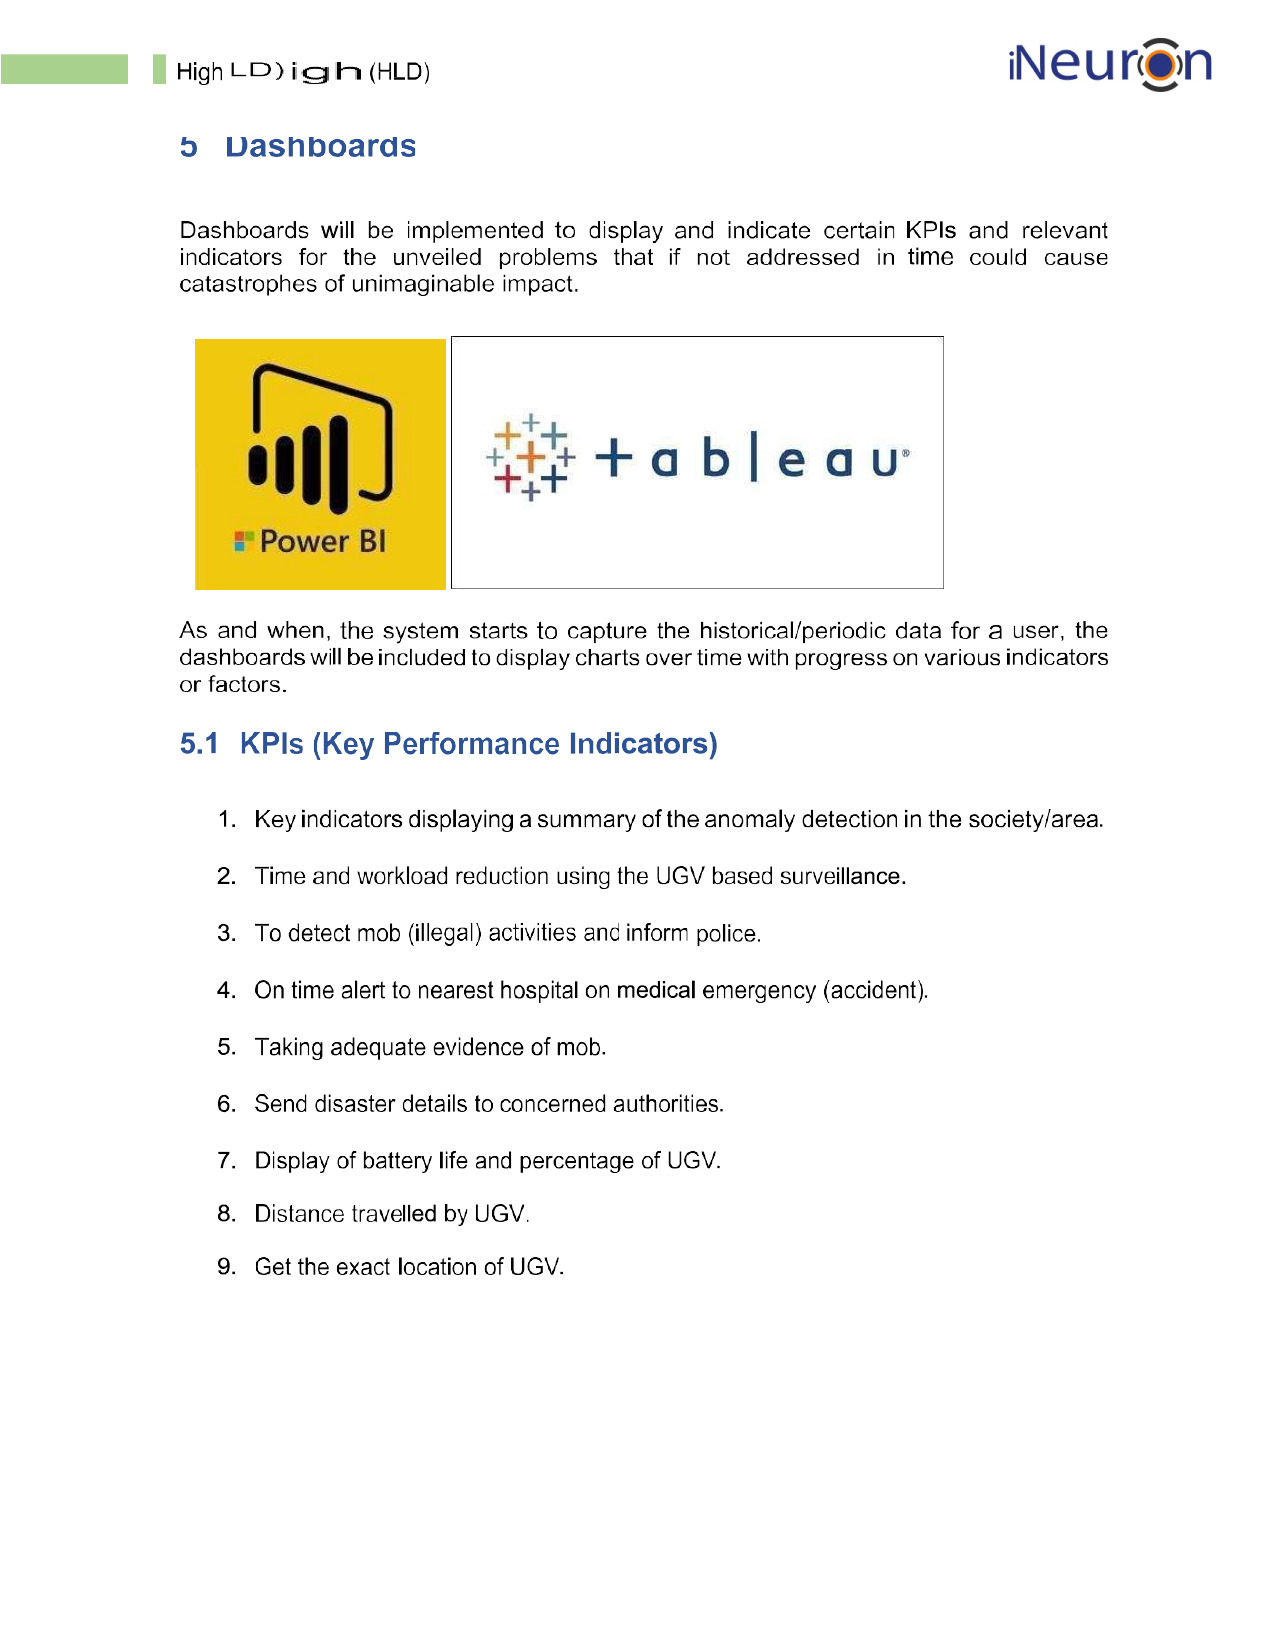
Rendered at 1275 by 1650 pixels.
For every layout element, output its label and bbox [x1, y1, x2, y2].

picture [227, 137, 416, 157]
picture [179, 621, 331, 692]
picture [669, 221, 895, 265]
picture [255, 923, 414, 946]
picture [340, 621, 373, 639]
picture [195, 339, 446, 590]
picture [416, 923, 619, 946]
picture [256, 1257, 390, 1275]
picture [256, 1151, 432, 1173]
picture [370, 62, 391, 84]
picture [394, 62, 429, 84]
picture [697, 924, 760, 946]
picture [231, 62, 284, 80]
picture [379, 621, 1002, 670]
picture [348, 648, 373, 665]
picture [440, 1151, 716, 1173]
picture [255, 866, 835, 889]
picture [445, 1204, 468, 1226]
picture [399, 1257, 559, 1275]
picture [292, 62, 361, 84]
picture [585, 985, 609, 998]
picture [256, 810, 296, 832]
picture [627, 923, 688, 941]
picture [451, 336, 944, 589]
picture [1009, 38, 1212, 92]
picture [255, 980, 573, 1003]
picture [313, 732, 559, 760]
picture [255, 1037, 600, 1060]
picture [256, 1204, 402, 1222]
picture [302, 809, 897, 832]
picture [579, 732, 611, 754]
picture [907, 221, 937, 238]
picture [476, 1204, 529, 1222]
picture [969, 221, 1108, 265]
picture [194, 62, 222, 85]
picture [921, 251, 953, 265]
picture [255, 1094, 718, 1112]
picture [692, 980, 923, 1003]
picture [241, 732, 303, 754]
picture [1007, 621, 1108, 665]
picture [905, 809, 1098, 832]
picture [181, 137, 197, 157]
picture [180, 221, 663, 296]
